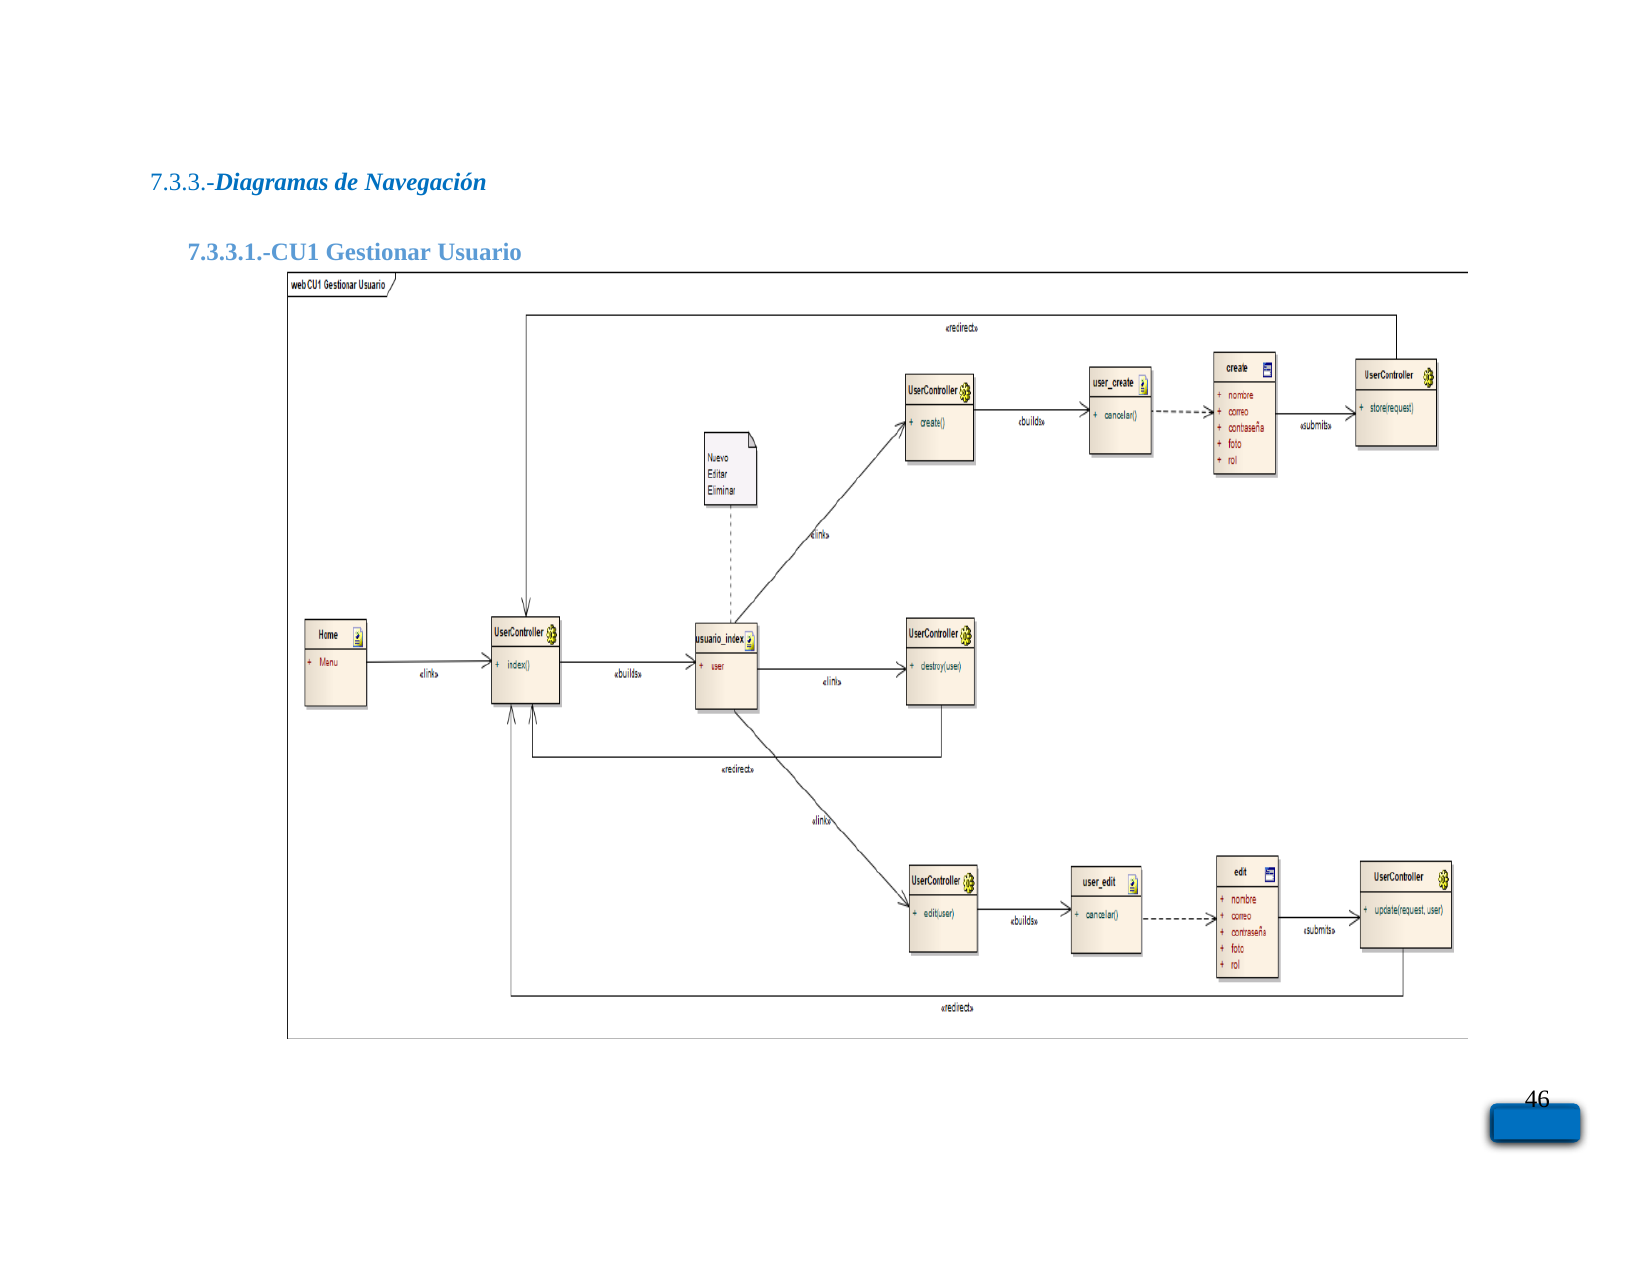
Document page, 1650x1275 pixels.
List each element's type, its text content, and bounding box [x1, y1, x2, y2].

subtitle Diagramas de Navegación [150, 167, 1500, 195]
subtitle CU1 Gestionar Usuario [150, 237, 1500, 265]
picture [288, 271, 1468, 1039]
